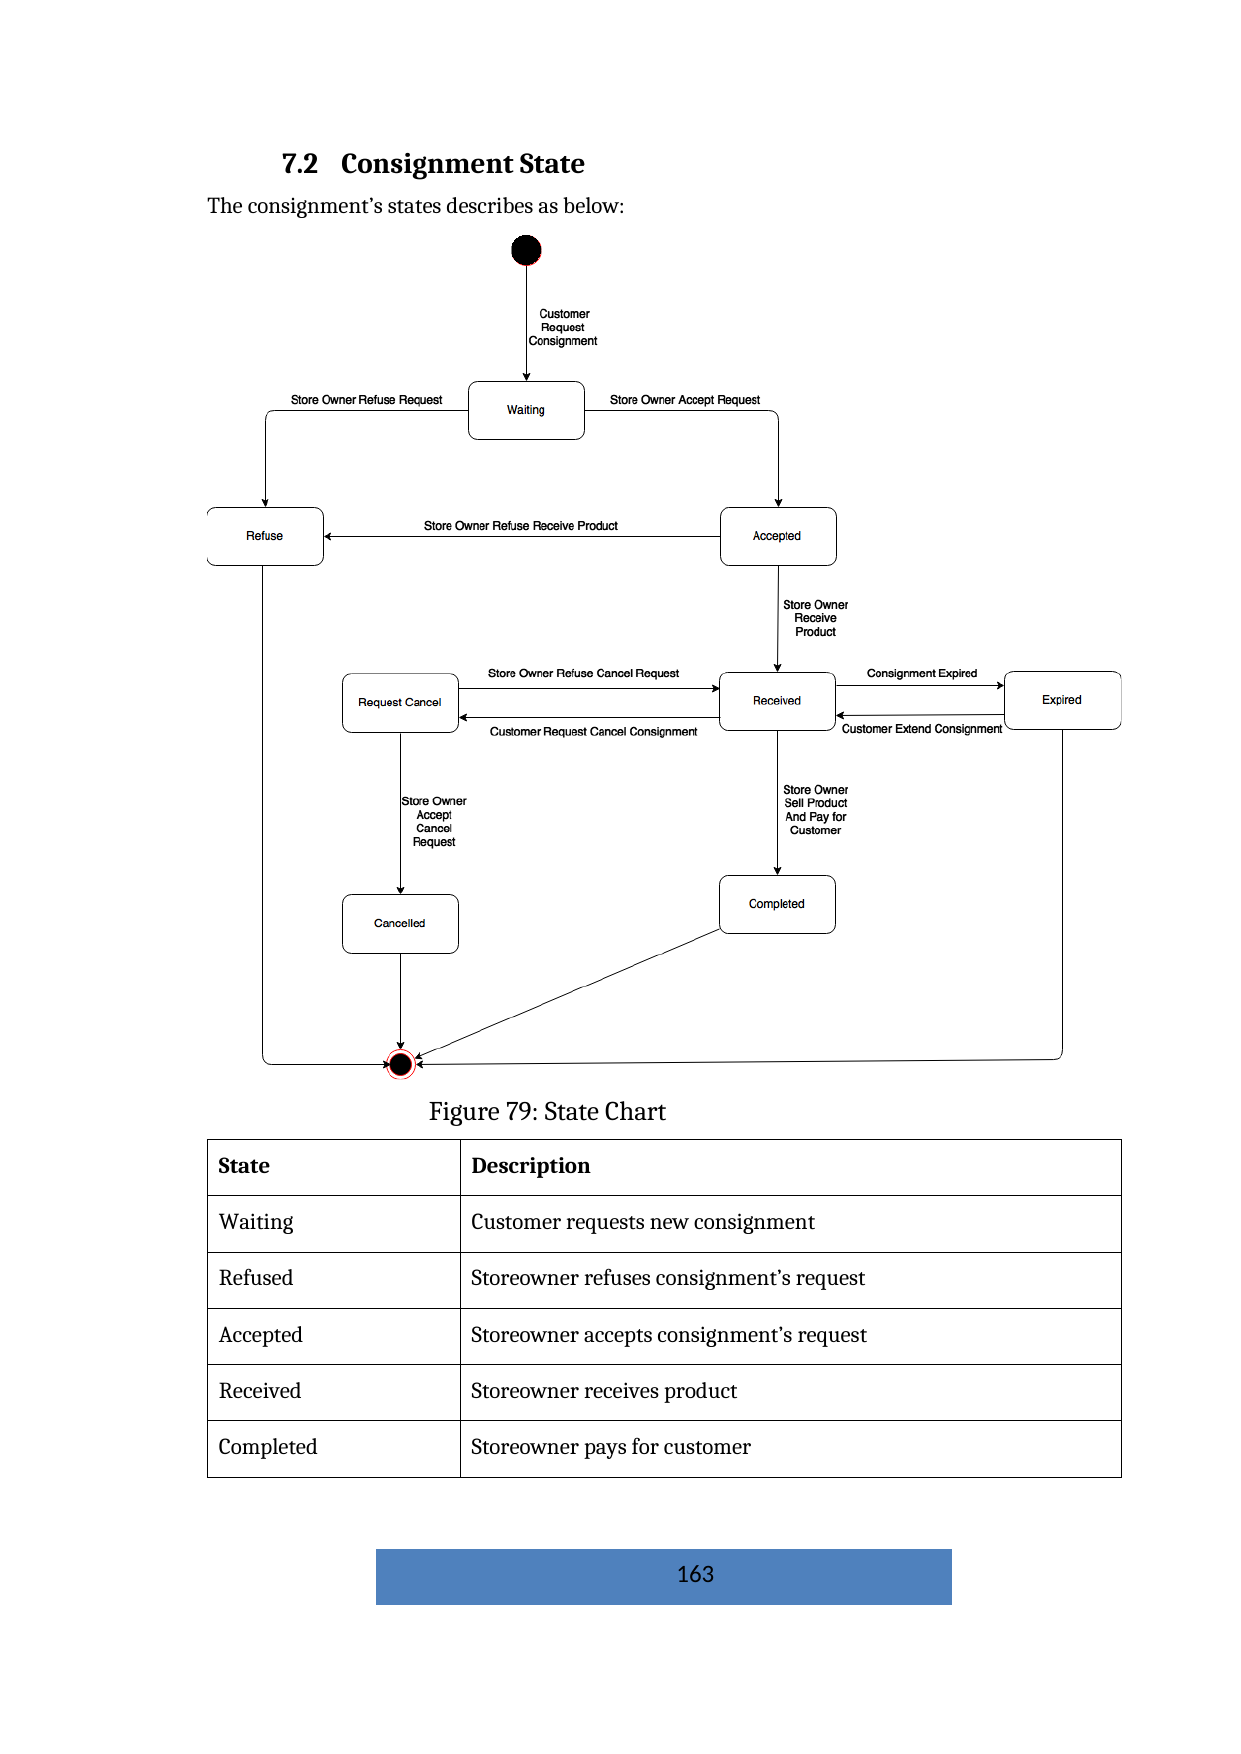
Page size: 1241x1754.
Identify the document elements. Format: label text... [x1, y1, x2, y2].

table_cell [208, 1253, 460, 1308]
subtitle Consignment State [282, 147, 1122, 181]
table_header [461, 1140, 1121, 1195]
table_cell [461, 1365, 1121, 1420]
text The consignment’s states describes as below: [207, 193, 1122, 219]
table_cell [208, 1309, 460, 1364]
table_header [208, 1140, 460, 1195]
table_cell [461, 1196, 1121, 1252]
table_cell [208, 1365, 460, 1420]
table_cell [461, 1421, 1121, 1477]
picture [207, 235, 1122, 1080]
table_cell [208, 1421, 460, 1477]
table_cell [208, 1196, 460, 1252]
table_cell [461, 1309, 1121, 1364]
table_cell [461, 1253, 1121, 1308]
